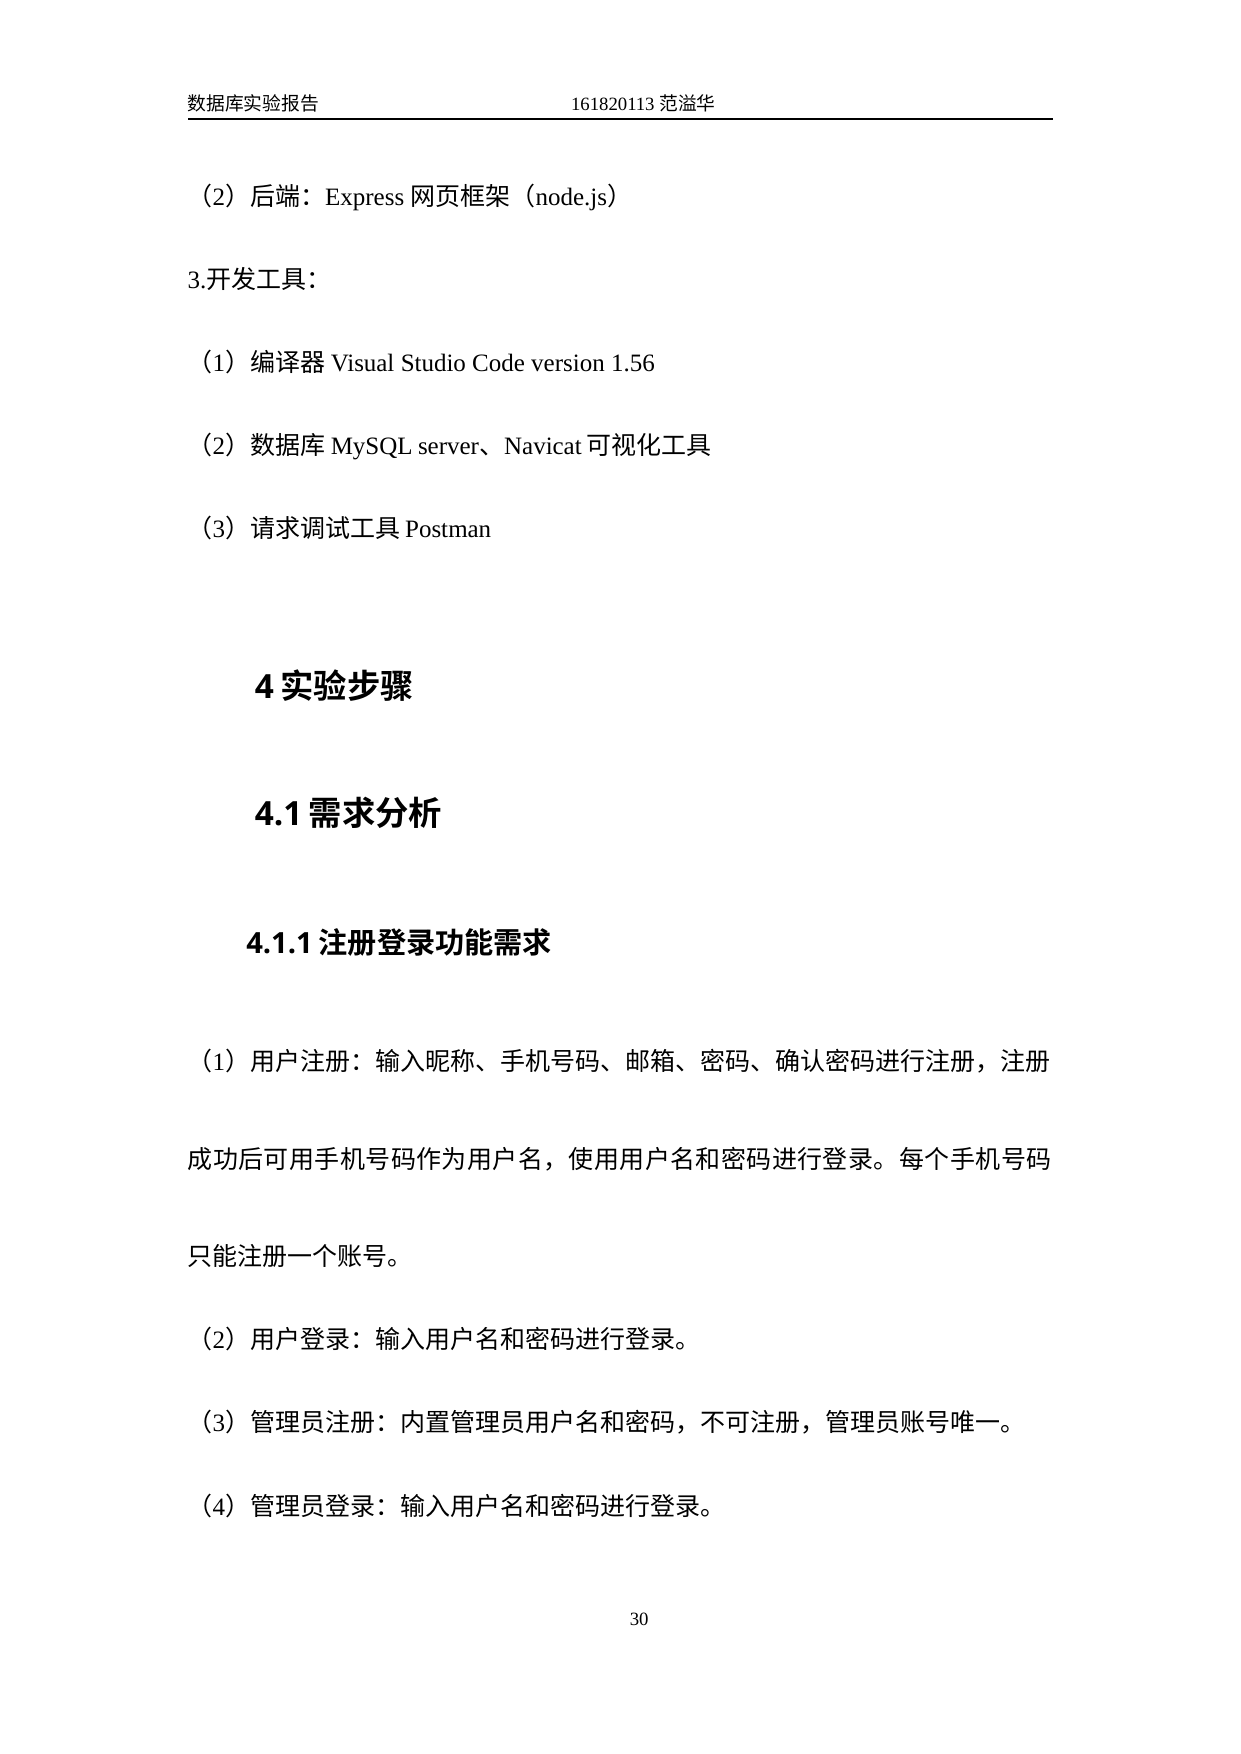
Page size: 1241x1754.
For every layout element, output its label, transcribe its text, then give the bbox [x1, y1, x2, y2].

text （3）管理员注册：内置管理员用户名和密码，不可注册，管理员账号唯一。 [187, 1388, 1053, 1453]
subtitle 4.1需求分析 [187, 779, 1053, 844]
text 3.开发工具： [187, 245, 1053, 310]
text （2）后端：Express 网页框架（node.js） [187, 162, 1053, 227]
subtitle 4实验步骤 [187, 652, 1053, 717]
text （4）管理员登录：输入用户名和密码进行登录。 [187, 1472, 1053, 1537]
text （3）请求调试工具Postman [187, 494, 1053, 559]
text （1）用户注册：输入昵称、手机号码、邮箱、密码、确认密码进行注册，注册成功后可用手机号码作为用户名，使用用户名和密码进行登录。每个手机号码只能注册一个账号。 [187, 1027, 1053, 1287]
text （1）编译器 Visual Studio Code version 1.56 [187, 328, 1053, 393]
subtitle 4.1.1注册登录功能需求 [187, 908, 1053, 973]
text （2）用户登录：输入用户名和密码进行登录。 [187, 1305, 1053, 1370]
text （2）数据库 MySQL server、Navicat可视化工具 [187, 411, 1053, 476]
